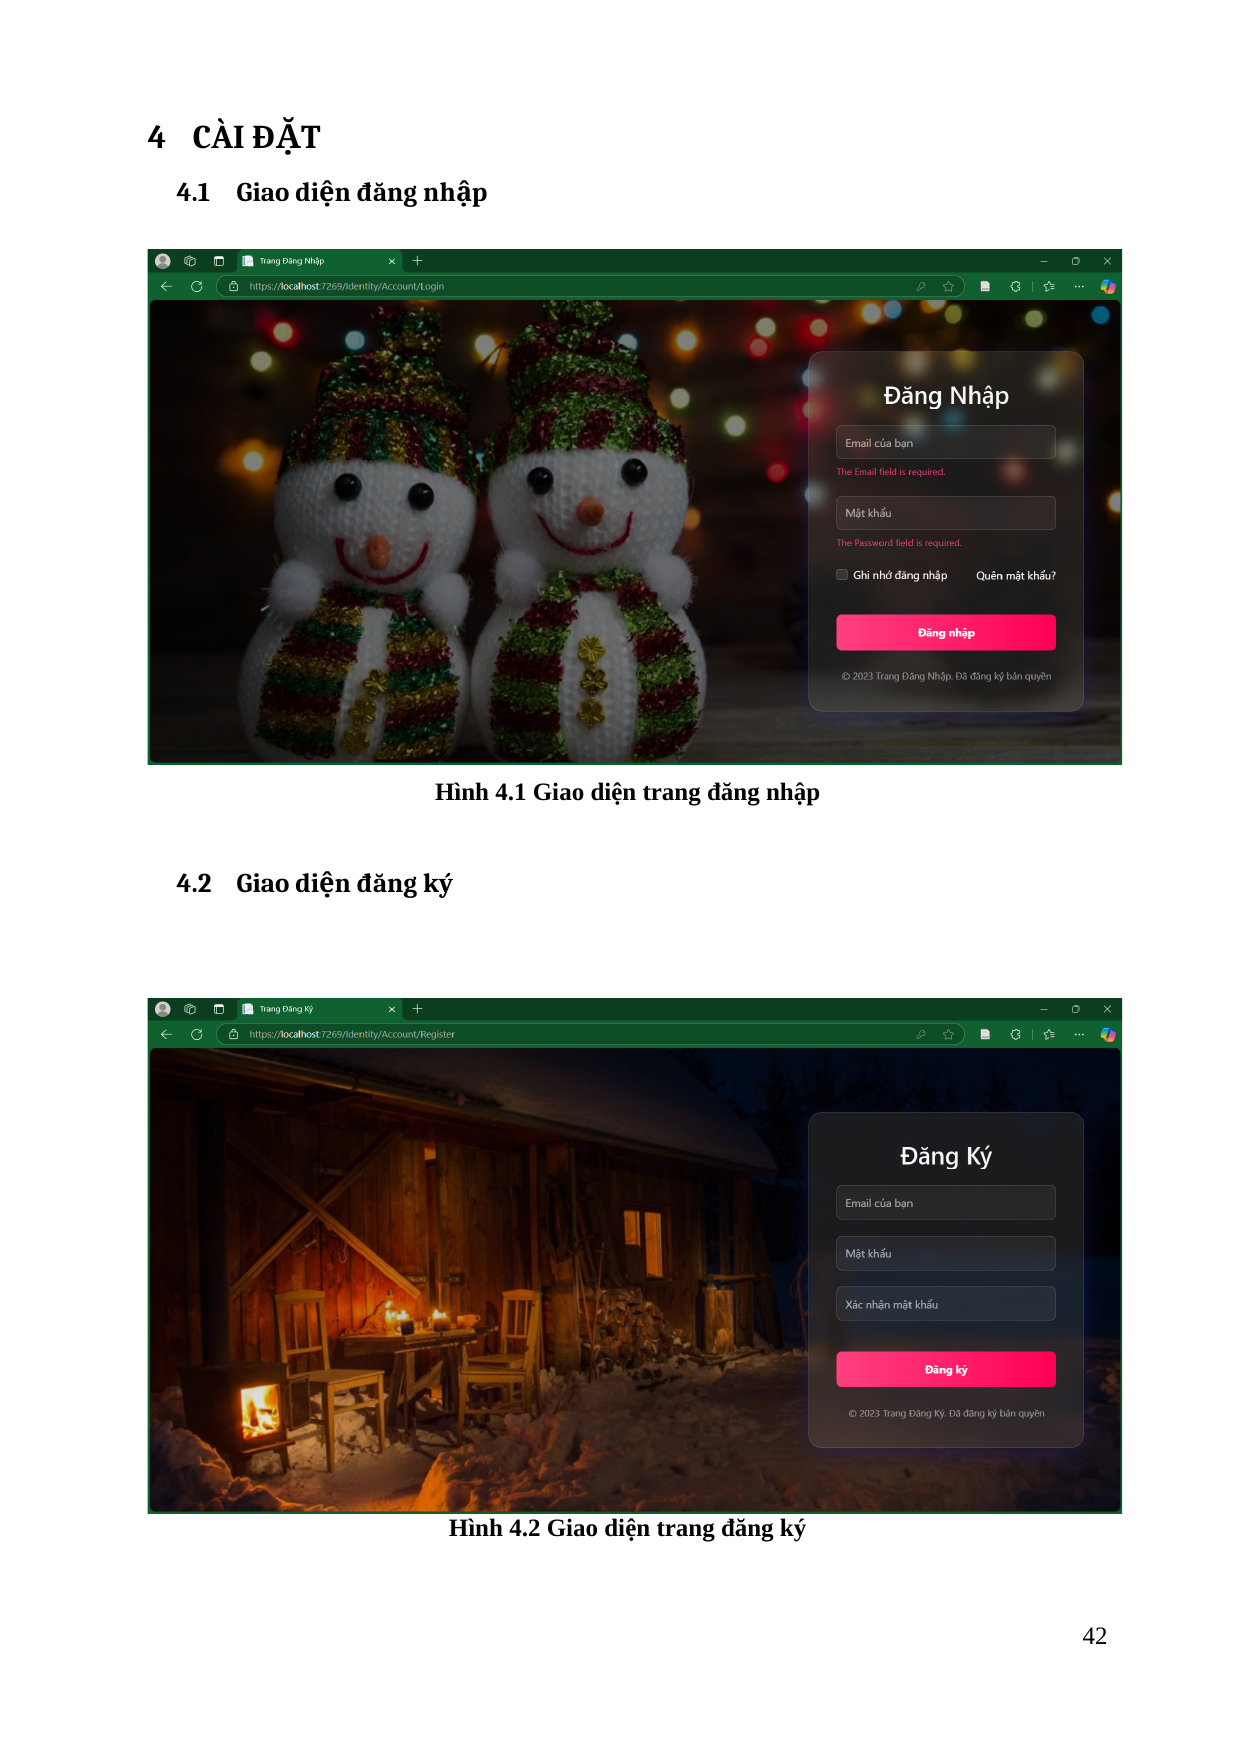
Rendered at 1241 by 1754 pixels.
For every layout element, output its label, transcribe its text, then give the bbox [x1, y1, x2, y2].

text Hình 4.2 Giao diện trang đăng ký [148, 1514, 1107, 1542]
picture [147, 998, 1123, 1514]
text Hình 4.1 Giao diện trang đăng nhập [148, 777, 1107, 806]
subtitle Giao diện đăng ký [176, 868, 1107, 899]
picture [147, 249, 1123, 765]
subtitle Giao diện đăng nhập [176, 177, 1107, 208]
subtitle CÀI ĐẶT [148, 118, 1107, 156]
